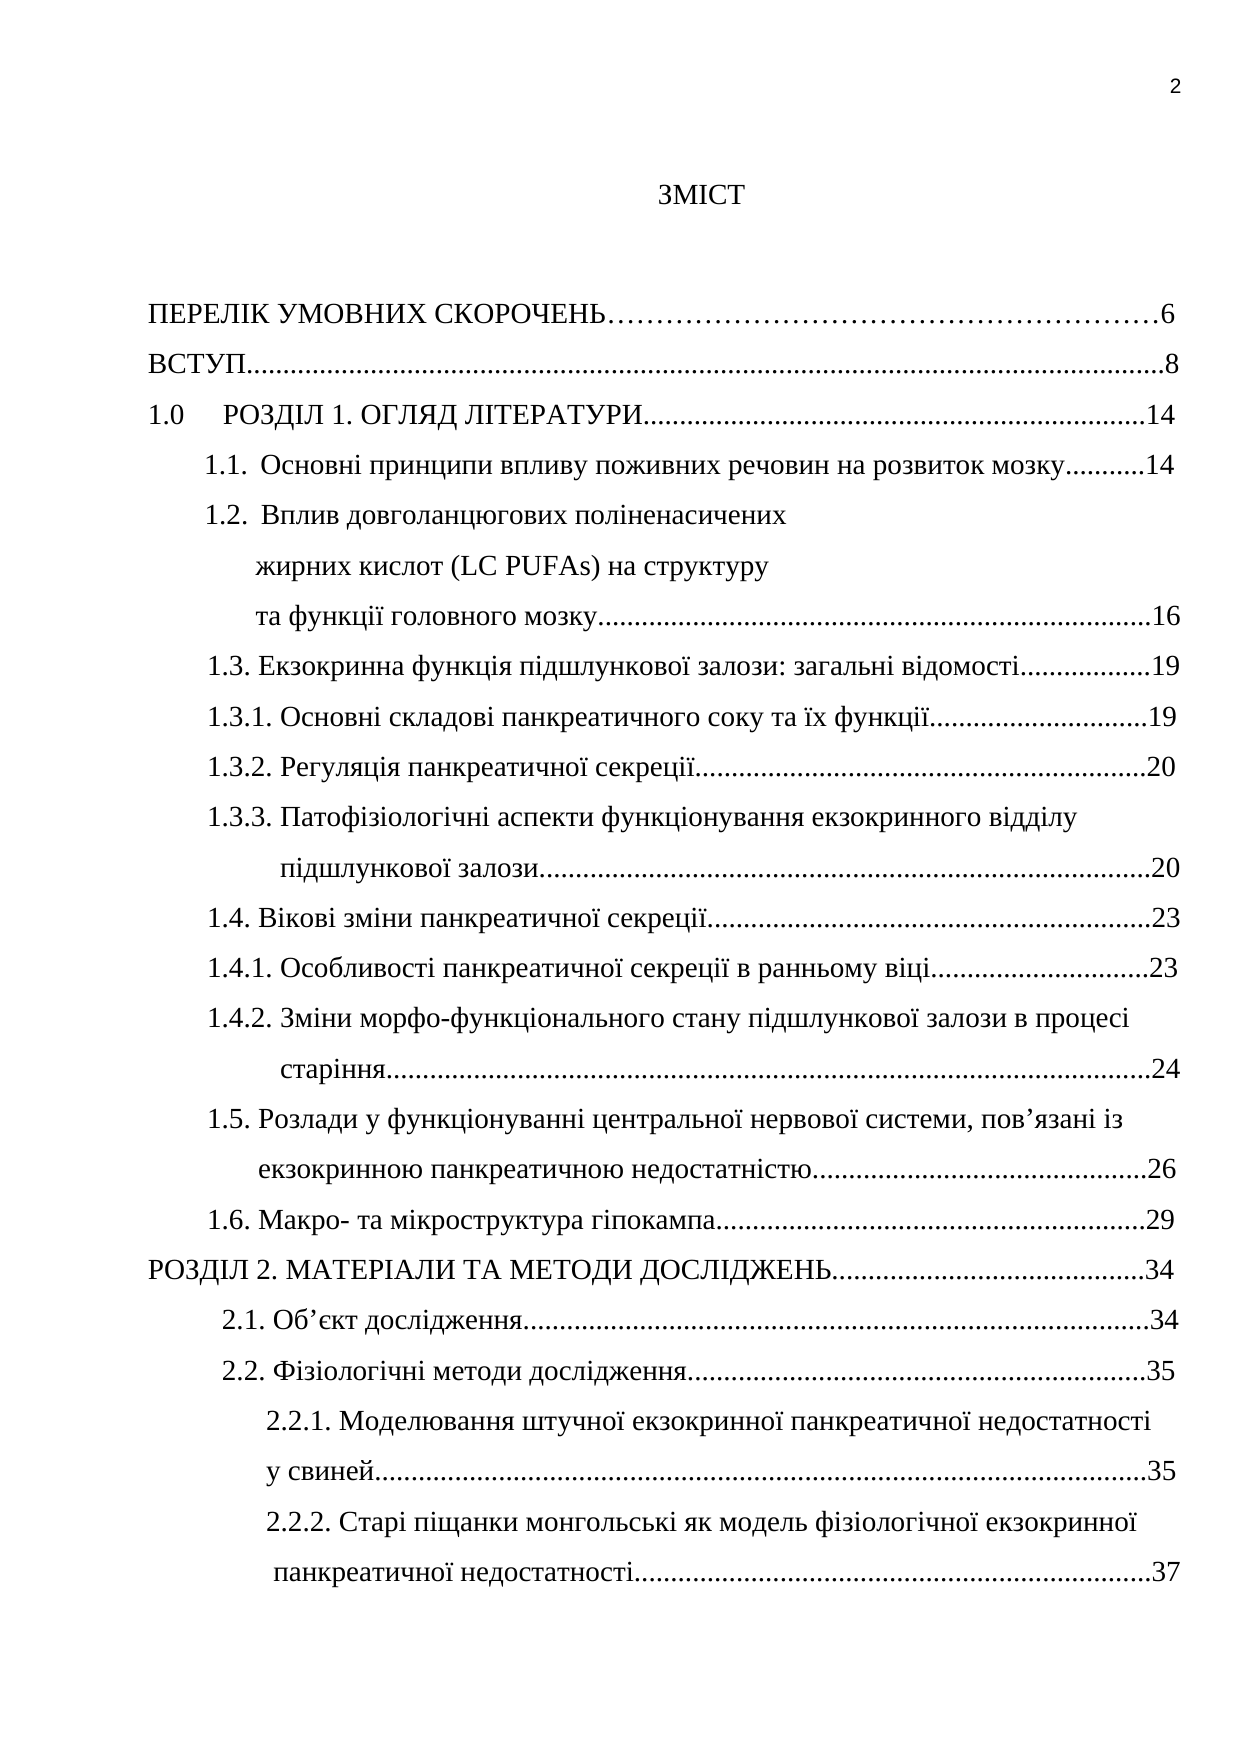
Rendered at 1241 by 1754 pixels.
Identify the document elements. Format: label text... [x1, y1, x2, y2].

text 1.5. Розлади у функціонуванні центральної нервової системи, пов’язані із [148, 1101, 1181, 1135]
text екзокринною панкреатичною недостатністю..............................................26 [148, 1152, 1181, 1185]
text підшлункової залози....................................................................................20 [148, 850, 1181, 883]
text Вступ..............................................................................................................................8 [148, 347, 1181, 380]
list РОЗДІЛ 1. ОГЛЯД ЛІТЕРАТУРИ.....................................................................14 [148, 397, 1181, 430]
text старіння.........................................................................................................24 [148, 1051, 1181, 1084]
text панкреатичної недостатності.......................................................................37 [148, 1554, 1181, 1588]
text 2.2. Фізіологічні методи дослідження...............................................................35 [148, 1353, 1181, 1386]
text жирних кислот (LC PUFAs) на структуру [204, 548, 1181, 581]
text та функції головного мозку............................................................................16 [204, 598, 1181, 632]
text 1.3.2. Регуляція панкреатичної секреції..............................................................20 [148, 749, 1181, 783]
text ПЕРЕЛІК умовних скорочень…………………………………………………6 [148, 296, 1181, 330]
text 2.2.1. Моделювання штучної екзокринної панкреатичної недостатності [148, 1403, 1181, 1437]
text 1.4.1. Особливості панкреатичної секреції в ранньому віці..............................23 [148, 950, 1181, 984]
text 1.3.1. Основні складові панкреатичного соку та їх функції..............................19 [148, 699, 1181, 732]
text 1.4. Вікові зміни панкреатичної секреції.............................................................23 [148, 900, 1181, 933]
text 1.2. Вплив довголанцюгових поліненасичених [204, 497, 1181, 531]
text 2.1. Об’єкт дослідження......................................................................................34 [148, 1302, 1181, 1336]
text 1.1. Основні принципи впливу поживних речовин на розвиток мозку...........14 [204, 447, 1181, 481]
text 1.4.2. Зміни морфо-функціонального стану підшлункової залози в процесі [148, 1001, 1181, 1034]
text 1.6. Макро- та мікроструктура гіпокампа...........................................................29 [148, 1202, 1181, 1235]
text 1.3. Екзокринна функція підшлункової залози: загальні відомості..................19 [148, 648, 1181, 682]
text ЗМІСТ [148, 177, 1181, 211]
text у свиней..........................................................................................................35 [148, 1453, 1181, 1487]
text 2.2.2. Старі піщанки монгольські як модель фізіологічної екзокринної [148, 1504, 1181, 1537]
text РОЗДІЛ 2. МАТЕРІАЛИ ТА МЕТОДИ ДОСЛІДЖЕНЬ...........................................34 [148, 1252, 1181, 1286]
text 1.3.3. Патофізіологічні аспекти функціонування екзокринного відділу [148, 799, 1181, 833]
